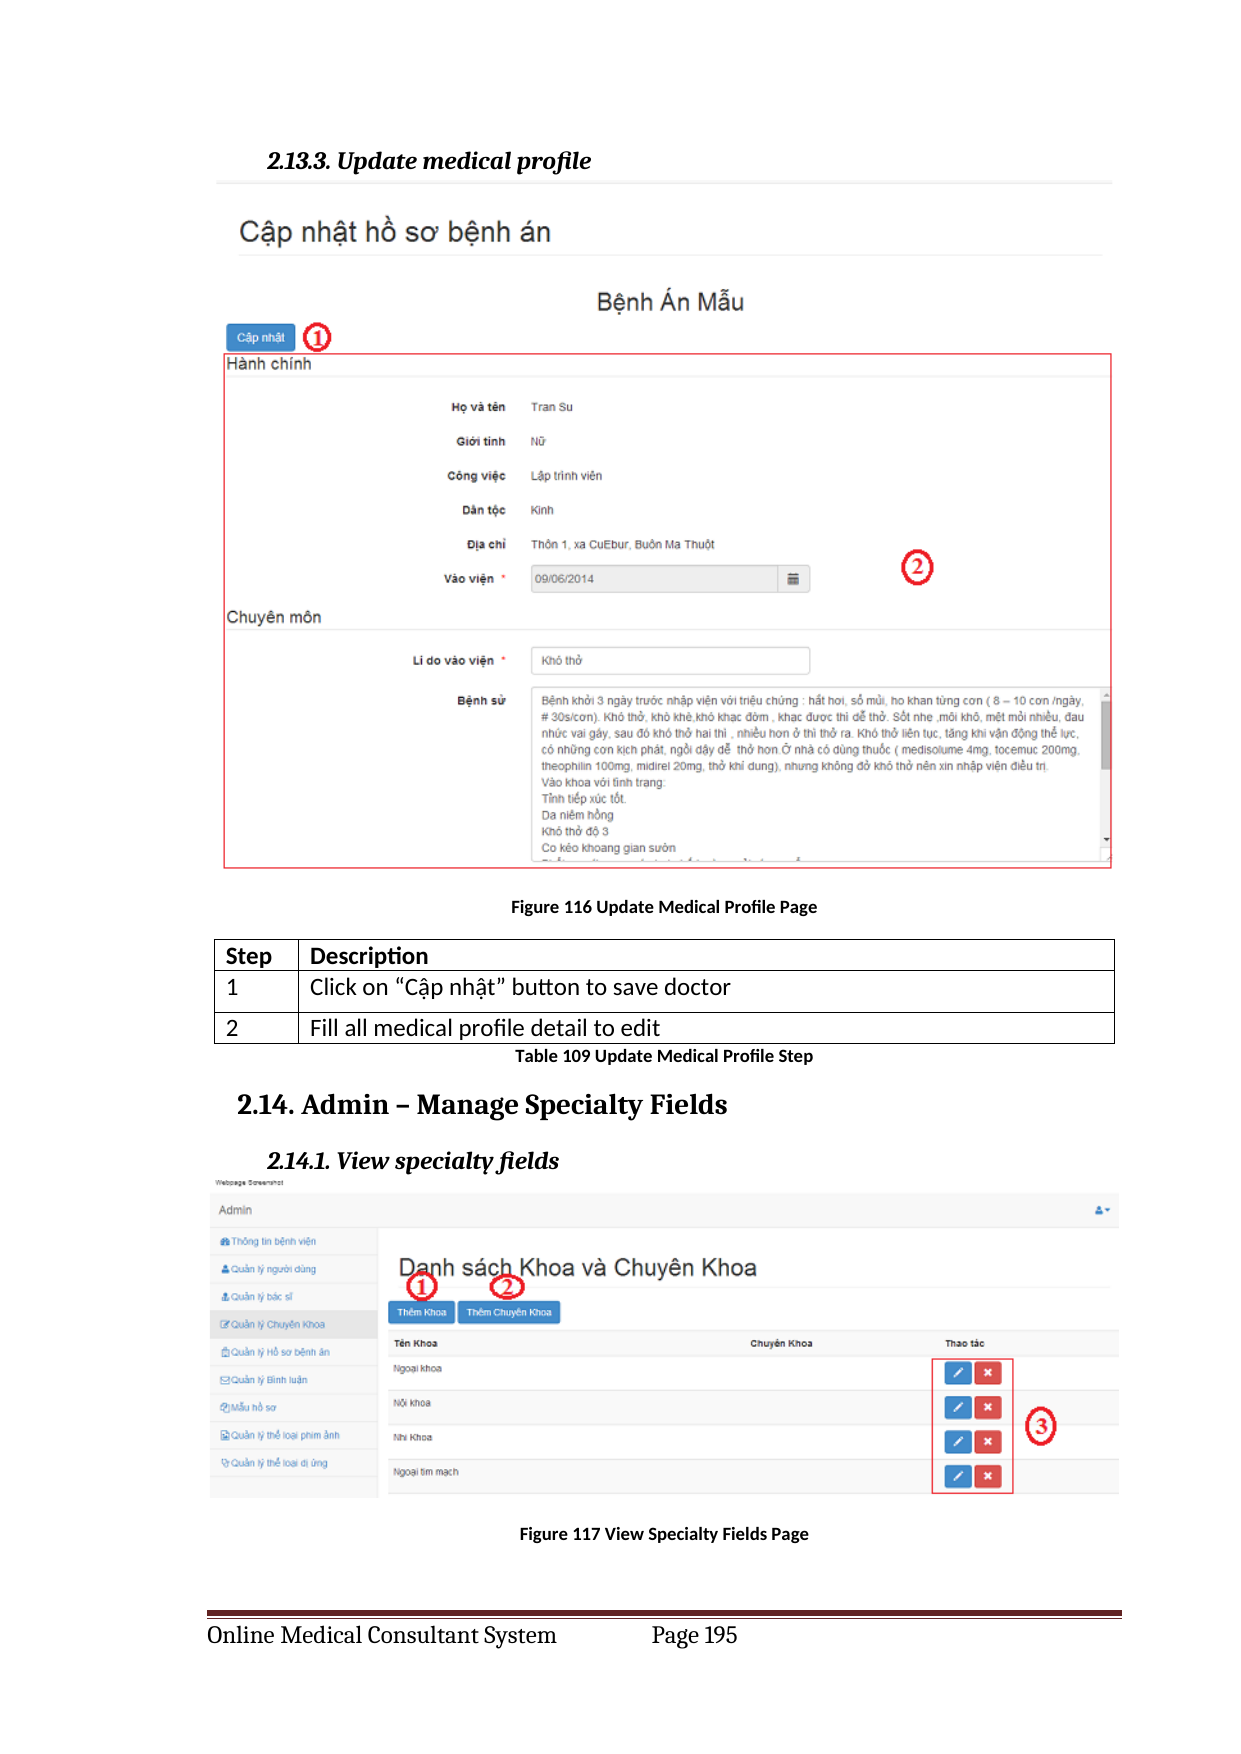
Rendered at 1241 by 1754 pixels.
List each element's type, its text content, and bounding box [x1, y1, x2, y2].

text Figure Update Medical Profile Page [207, 895, 1122, 918]
text Figure View Specialty Fields Page [207, 1523, 1122, 1546]
picture [216, 180, 1113, 870]
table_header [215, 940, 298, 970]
text Table Update Medical Profile Step [207, 1044, 1122, 1067]
subtitle Update medical profile [267, 147, 1122, 176]
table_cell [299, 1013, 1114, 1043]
picture [209, 1180, 1119, 1498]
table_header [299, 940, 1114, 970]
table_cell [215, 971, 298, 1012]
subtitle View specialty fields [267, 1147, 1122, 1176]
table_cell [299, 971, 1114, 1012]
subtitle Admin – Manage Specialty Fields [237, 1088, 1122, 1121]
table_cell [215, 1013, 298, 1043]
